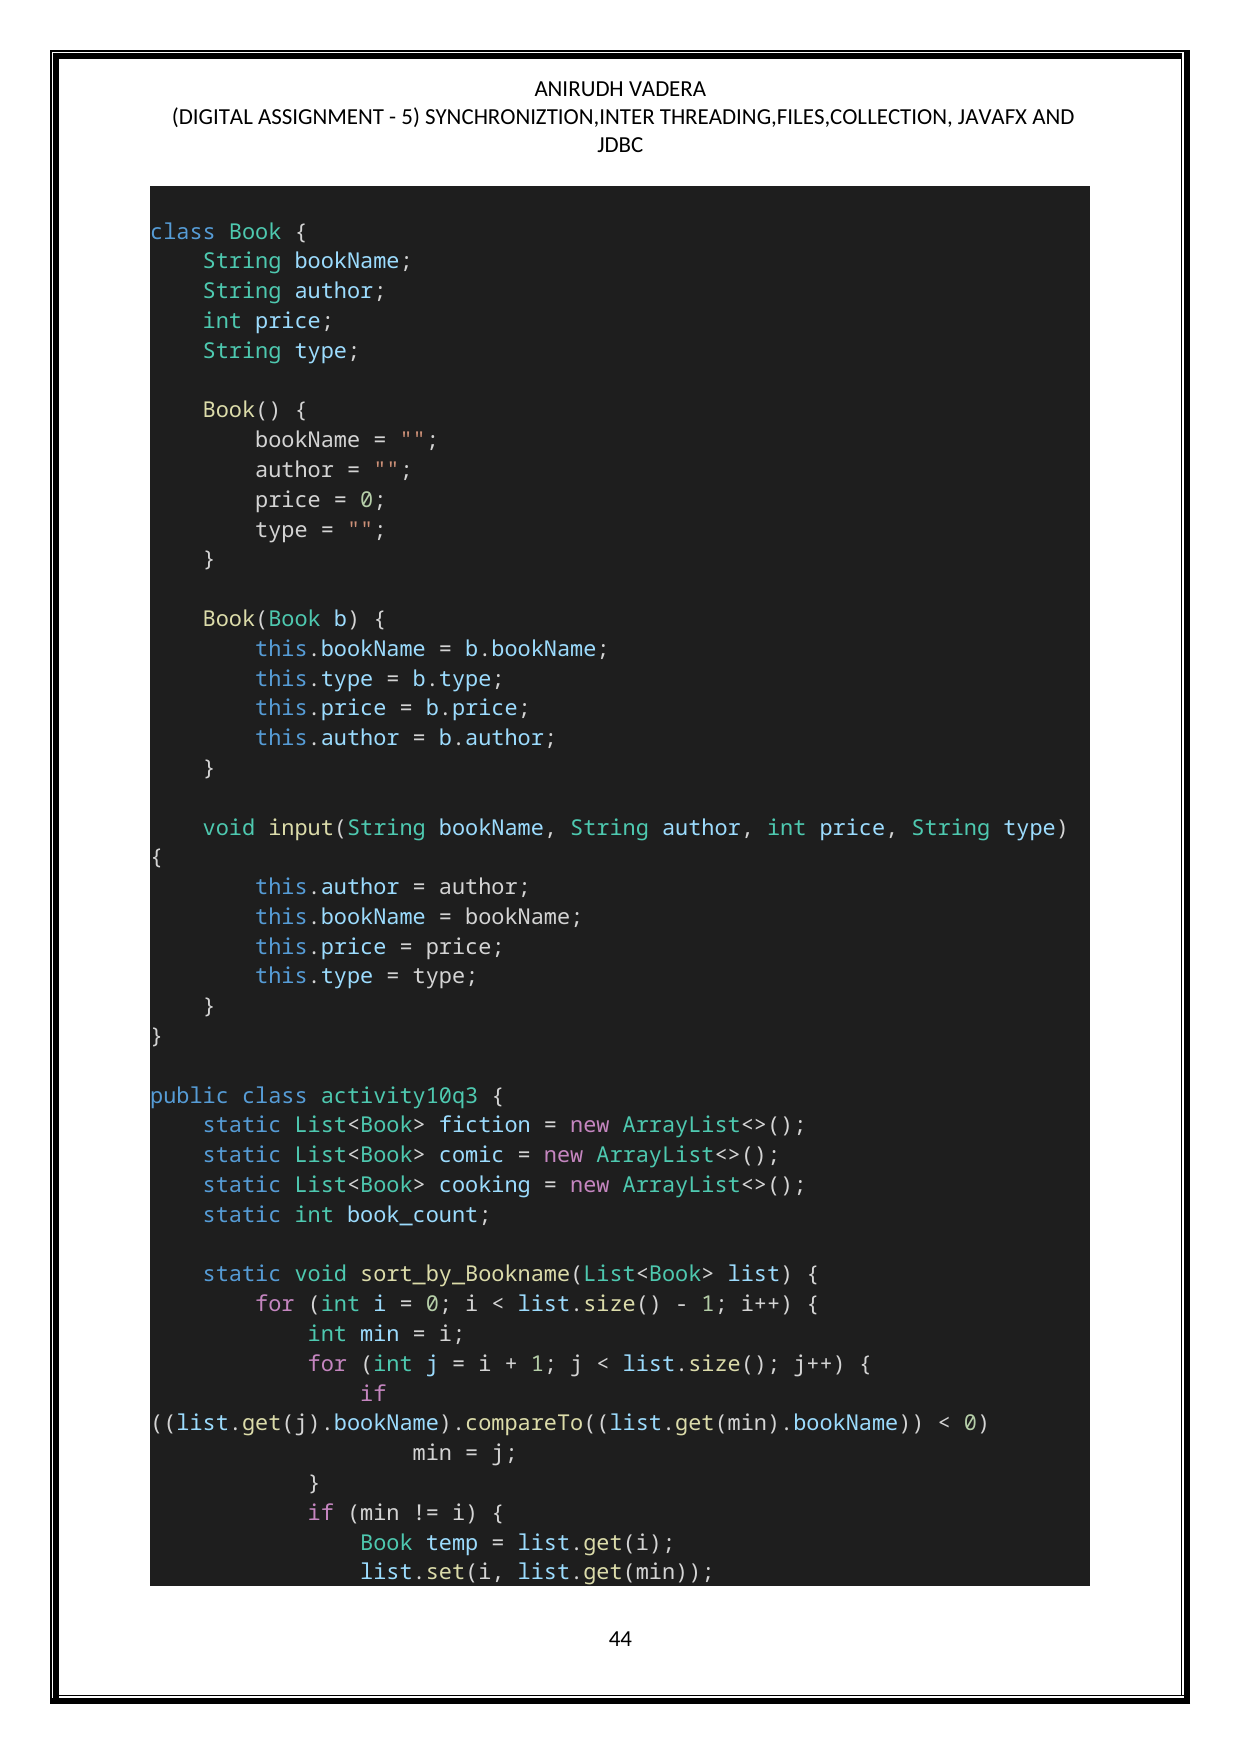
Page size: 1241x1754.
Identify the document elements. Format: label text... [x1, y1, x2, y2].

text Book temp = list.get(i); [150, 1526, 1090, 1556]
text Book() { [150, 394, 1090, 424]
text author = ""; [150, 454, 1090, 484]
text list.set(i, list.get(min)); [150, 1556, 1090, 1586]
text for (int i = 0; i < list.size() - 1; i++) { [150, 1288, 1090, 1318]
text this.author = b.author; [150, 722, 1090, 752]
text type = ""; [150, 513, 1090, 543]
text String author; [150, 275, 1090, 305]
text } [150, 1020, 1090, 1050]
text this.type = b.type; [150, 662, 1090, 692]
text void input(String bookName, String author, int price, String type) { [150, 811, 1090, 871]
text this.type = type; [150, 960, 1090, 990]
text } [150, 990, 1090, 1020]
text this.author = author; [150, 871, 1090, 901]
text static List<Book> cooking = new ArrayList<>(); [150, 1169, 1090, 1199]
text static void sort_by_Bookname(List<Book> list) { [150, 1258, 1090, 1288]
text this.bookName = b.bookName; [150, 633, 1090, 662]
text this.price = b.price; [150, 692, 1090, 722]
text if ((list.get(j).bookName).compareTo((list.get(min).bookName)) < 0) [150, 1377, 1090, 1437]
text bookName = ""; [150, 424, 1090, 454]
text min = j; [150, 1437, 1090, 1467]
text } [150, 1467, 1090, 1497]
text for (int j = i + 1; j < list.size(); j++) { [150, 1348, 1090, 1377]
text } [150, 543, 1090, 573]
text class Book { [150, 216, 1090, 245]
text price = 0; [150, 484, 1090, 513]
text static int book_count; [150, 1199, 1090, 1228]
text String type; [150, 335, 1090, 364]
text if (min != i) { [150, 1497, 1090, 1526]
text } [150, 752, 1090, 782]
text int price; [150, 305, 1090, 335]
text static List<Book> fiction = new ArrayList<>(); [150, 1109, 1090, 1139]
text int min = i; [150, 1318, 1090, 1348]
text public class activity10q3 { [150, 1079, 1090, 1109]
text static List<Book> comic = new ArrayList<>(); [150, 1139, 1090, 1169]
text Book(Book b) { [150, 603, 1090, 633]
text String bookName; [150, 245, 1090, 275]
text this.price = price; [150, 931, 1090, 960]
text this.bookName = bookName; [150, 901, 1090, 931]
